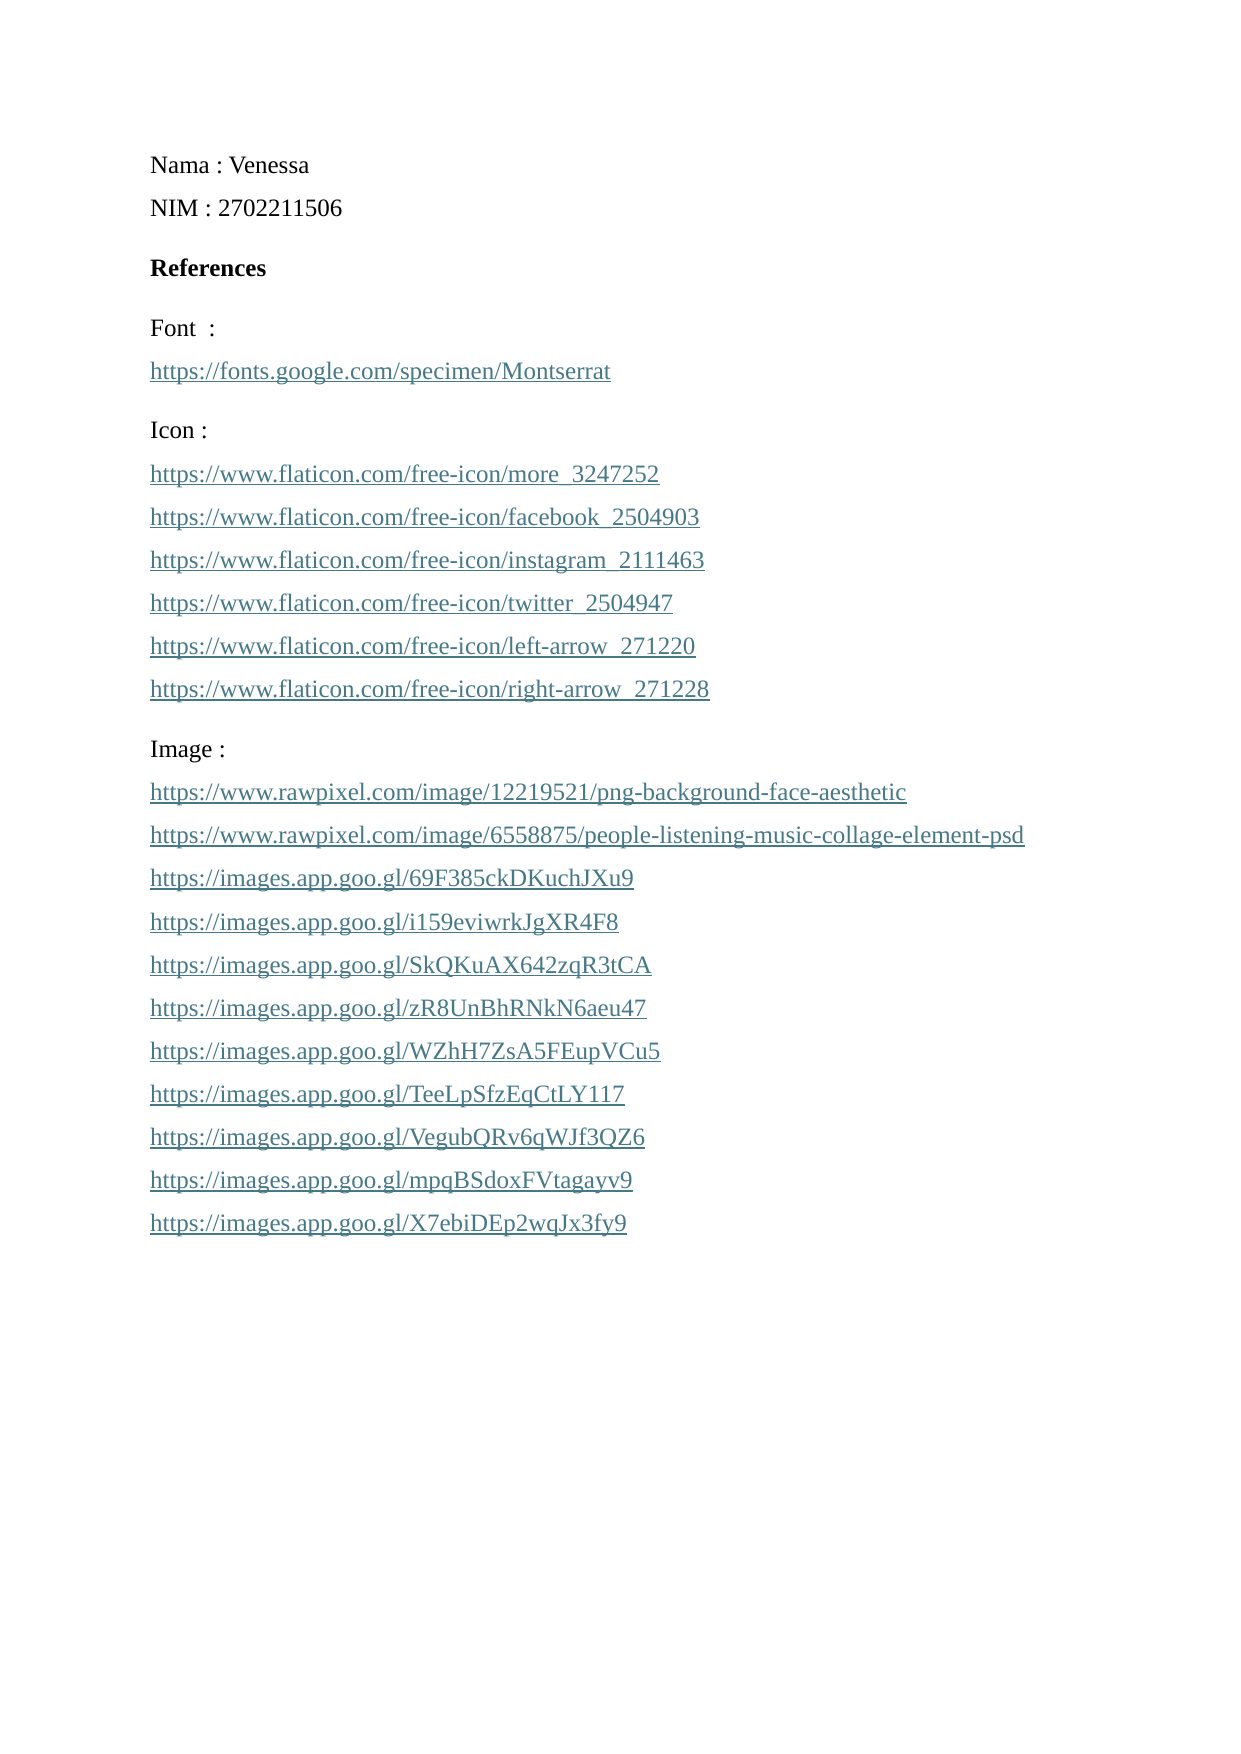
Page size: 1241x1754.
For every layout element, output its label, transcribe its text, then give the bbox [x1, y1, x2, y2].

text https://www.flaticon.com/free-icon/left-arrow_271220 [150, 631, 1090, 660]
text https://www.flaticon.com/free-icon/twitter_2504947 [150, 588, 1090, 617]
text https://www.flaticon.com/free-icon/instagram_2111463 [150, 545, 1090, 574]
text https://images.app.goo.gl/WZhH7ZsA5FEupVCu5 [150, 1036, 1090, 1065]
text https://images.app.goo.gl/TeeLpSfzEqCtLY117 [150, 1079, 1090, 1108]
text https://images.app.goo.gl/zR8UnBhRNkN6aeu47 [150, 993, 1090, 1022]
text Image : [150, 734, 1090, 763]
text https://images.app.goo.gl/i159eviwrkJgXR4F8 [150, 907, 1090, 935]
text https://images.app.goo.gl/X7ebiDEp2wqJx3fy9 [150, 1208, 1090, 1237]
text https://images.app.goo.gl/mpqBSdoxFVtagayv9 [150, 1165, 1090, 1194]
text References [150, 253, 1090, 282]
text Font : [150, 313, 1090, 341]
text https://images.app.goo.gl/SkQKuAX642zqR3tCA [150, 950, 1090, 978]
text https://www.rawpixel.com/image/12219521/png-background-face-aesthetic [150, 777, 1090, 806]
text https://www.flaticon.com/free-icon/right-arrow_271228 [150, 674, 1090, 703]
text https://images.app.goo.gl/69F385ckDKuchJXu9 [150, 863, 1090, 892]
text https://images.app.goo.gl/VegubQRv6qWJf3QZ6 [150, 1122, 1090, 1151]
text https://fonts.google.com/specimen/Montserrat [150, 356, 1090, 384]
text Icon : [150, 416, 1090, 444]
text Nama : Venessa [150, 150, 1090, 179]
text https://www.flaticon.com/free-icon/facebook_2504903 [150, 502, 1090, 531]
text NIM : 2702211506 [150, 193, 1090, 222]
text https://www.flaticon.com/free-icon/more_3247252 [150, 459, 1090, 487]
text https://www.rawpixel.com/image/6558875/people-listening-music-collage-element-psd [150, 820, 1090, 849]
